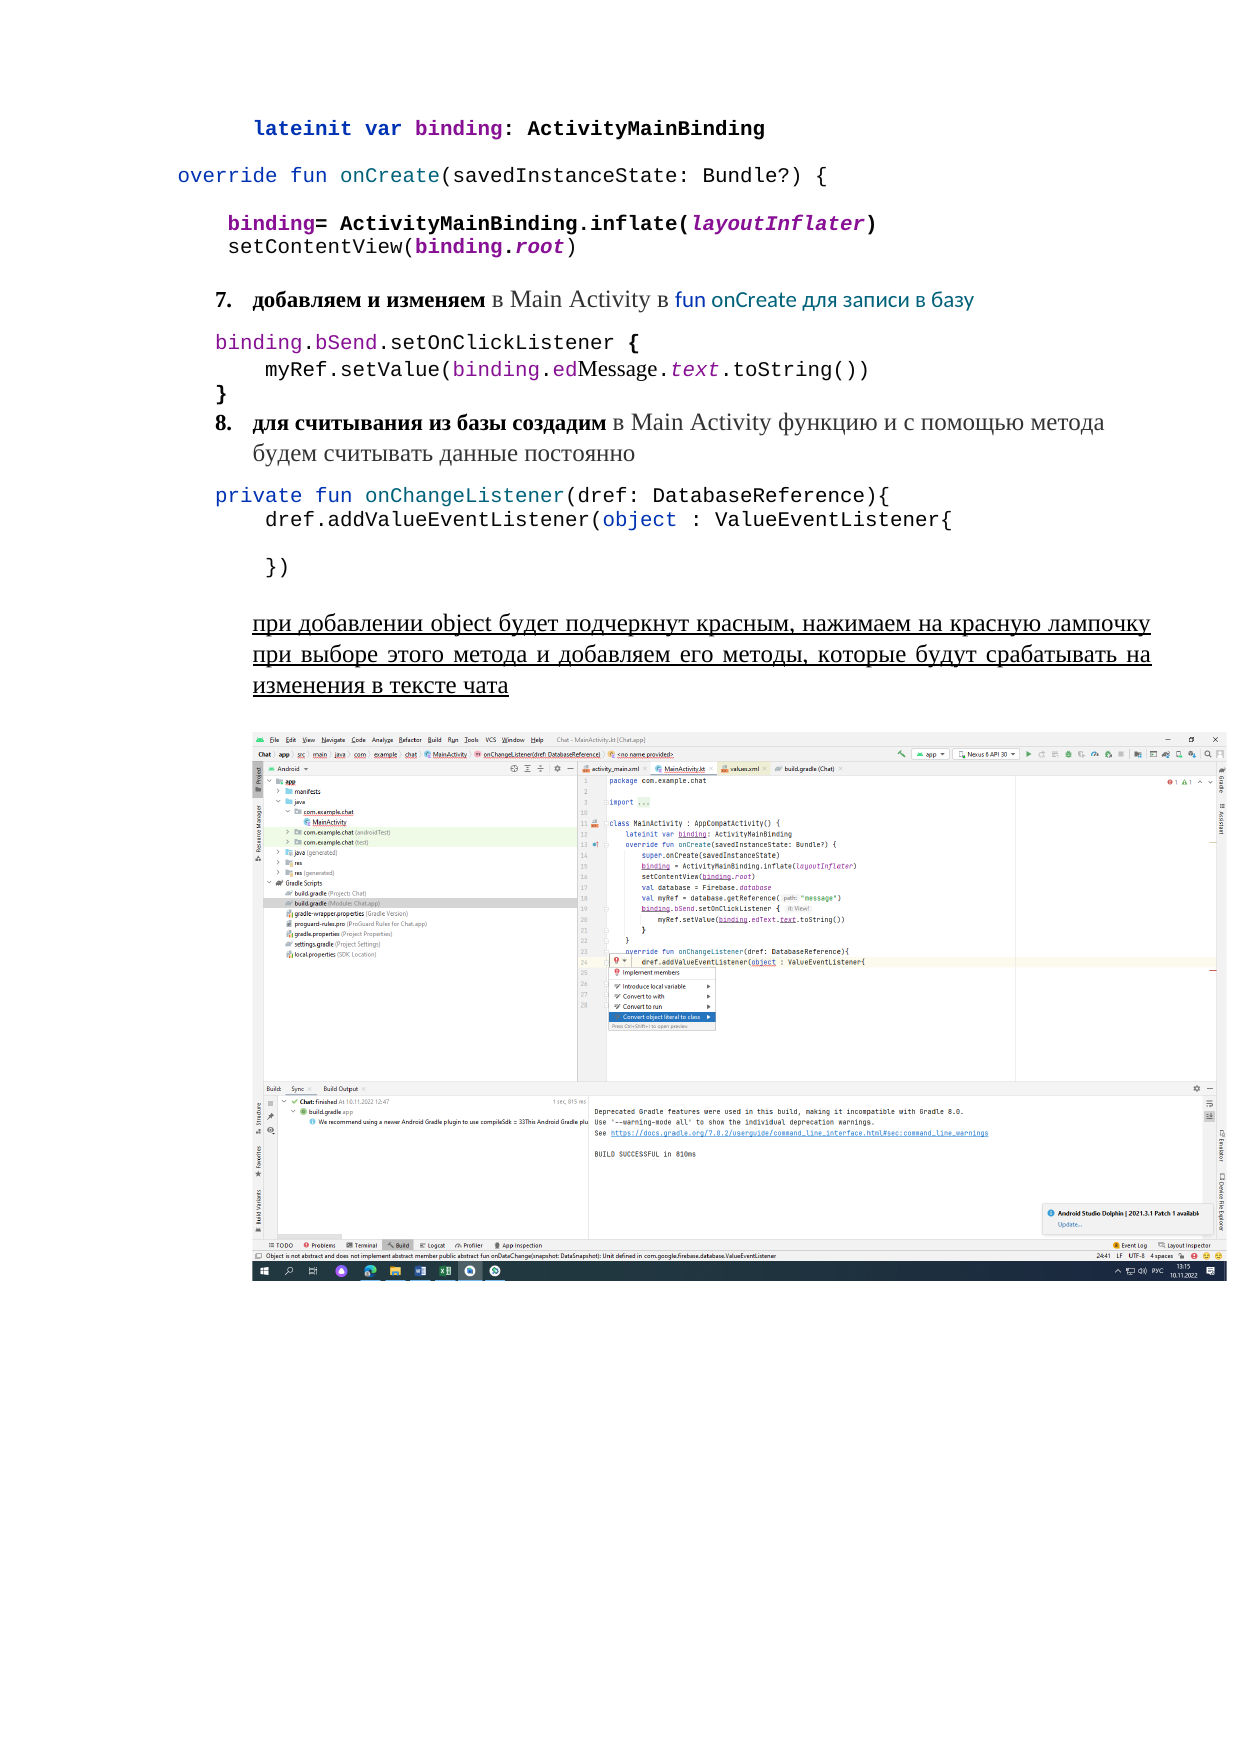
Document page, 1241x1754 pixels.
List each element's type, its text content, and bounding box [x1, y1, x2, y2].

text binding.bSend.setOnClickListener { myRef.setValue(binding.edMessage.text.toString()) } [215, 332, 1152, 407]
list при добавлении object будет подчеркнут красным, нажимаем на красную лампочку при выборе этого метода и добавляем его методы, которые будут срабатывать на изменения в тексте чата [252, 608, 1152, 664]
list добавляем и изменяем в Main Activity в fun onCreate для записи в базу [215, 284, 1152, 313]
list для считывания из базы создадим в Main Activity функцию и с помощью метода будем считывать данные постоянно [215, 407, 1152, 466]
list при добавлении object будет подчеркнут красным, нажимаем на красную лампочку при выборе этого метода и добавляем его методы, которые будут срабатывать на изменения в тексте чата [252, 665, 1152, 699]
picture [252, 732, 1227, 1281]
text lateinit var binding: ActivityMainBinding [252, 118, 1152, 142]
text private fun onChangeListener(dref: DatabaseReference){ dref.addValueEventListener(object : ValueEventListener{ }) [215, 485, 1152, 580]
text override fun onCreate(savedInstanceState: Bundle?) { [177, 165, 1152, 213]
text binding= ActivityMainBinding.inflate(layoutInflater) setContentView(binding.root) [177, 213, 1152, 284]
